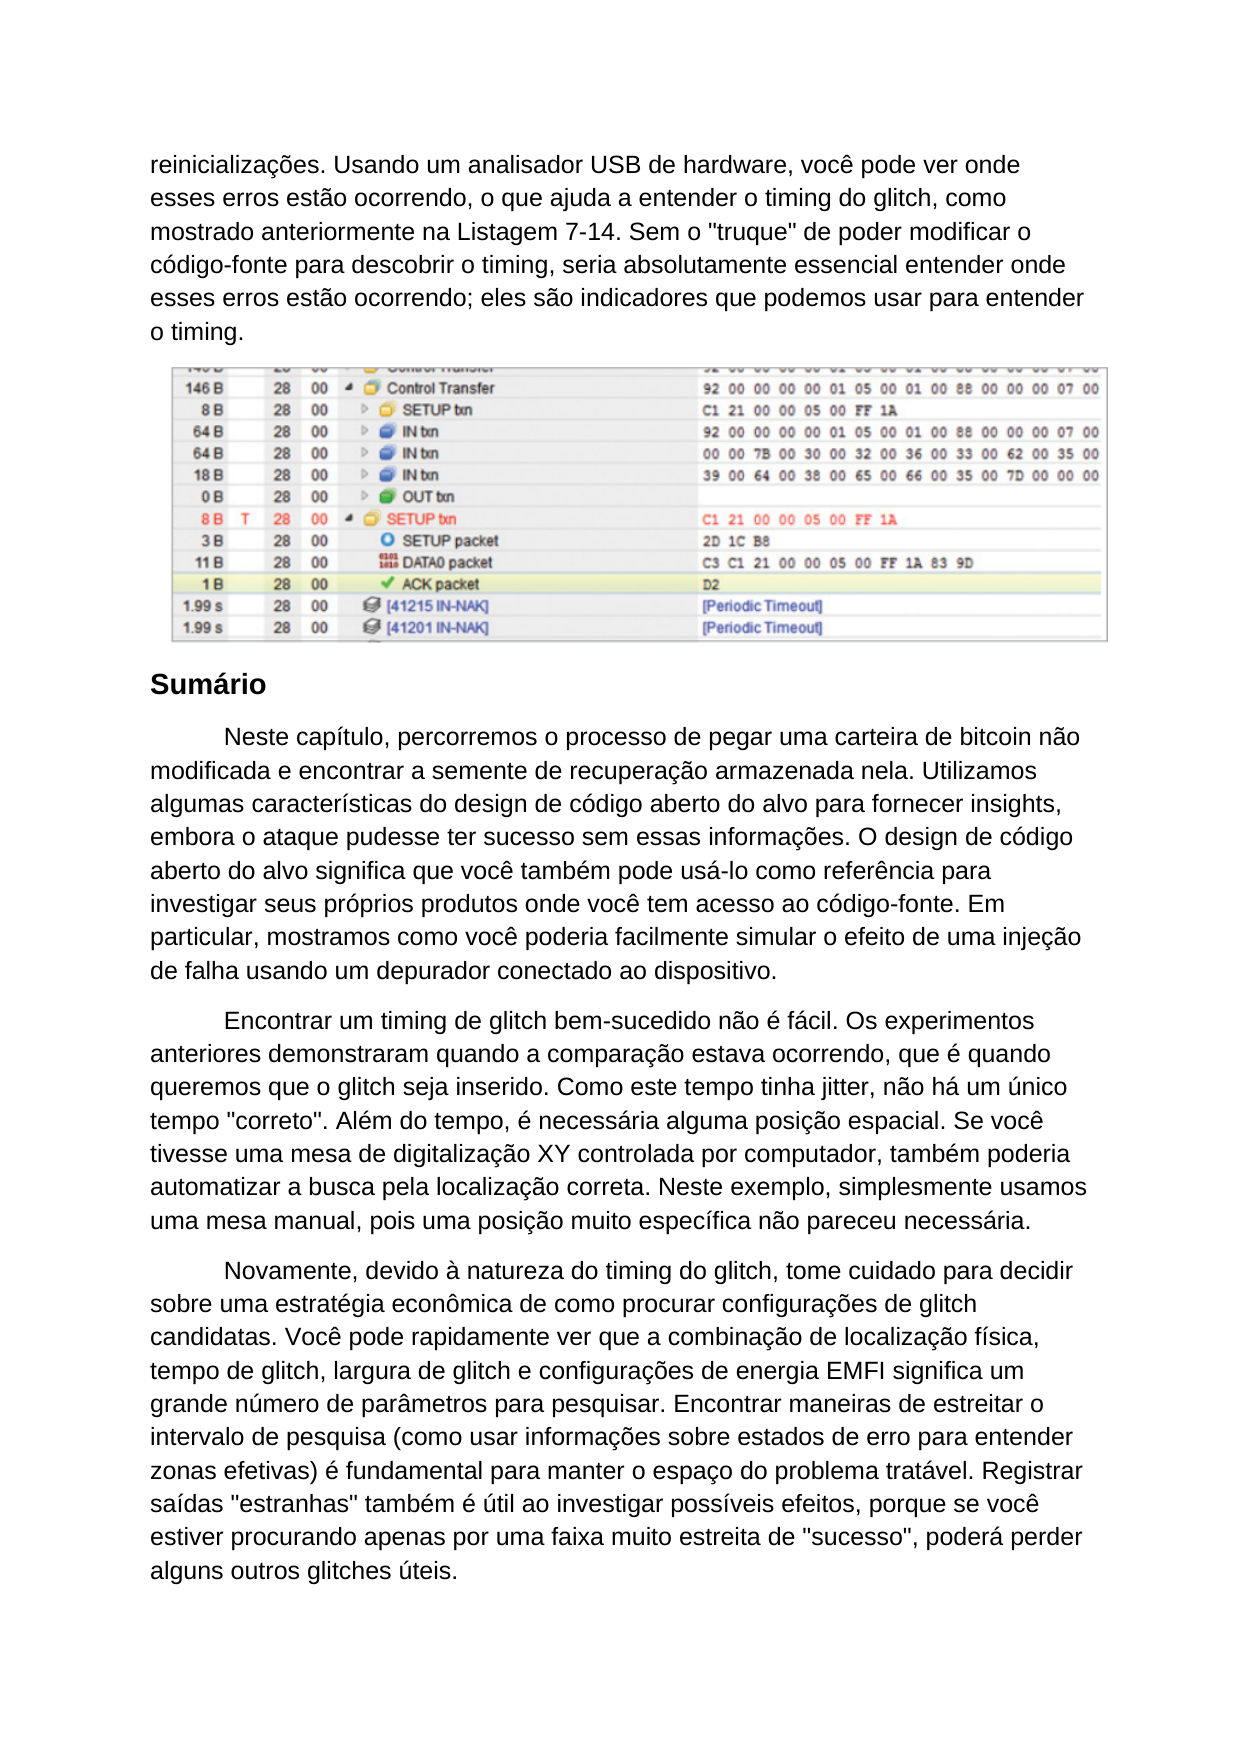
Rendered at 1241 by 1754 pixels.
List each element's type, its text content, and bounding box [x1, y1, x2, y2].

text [150, 150, 1090, 345]
text Sumário [150, 667, 1090, 700]
text Neste capítulo, percorremos o processo de pegar uma carteira de bitcoin não modificada e encontrar a semente de recuperação armazenada nela. Utilizamos algumas características do design de código aberto do alvo para fornecer insights, embora o ataque pudesse ter sucesso sem essas informações. O design de código aberto do alvo significa que você também pode usá-lo como referência para investigar seus próprios produtos onde você tem acesso ao código-fonte. Em particular, mostramos como você poderia facilmente simular o efeito de uma injeção de falha usando um depurador conectado ao dispositivo. [150, 722, 1090, 984]
text Novamente, devido à natureza do timing do glitch, tome cuidado para decidir sobre uma estratégia econômica de como procurar configurações de glitch candidatas. Você pode rapidamente ver que a combinação de localização física, tempo de glitch, largura de glitch e configurações de energia EMFI significa um grande número de parâmetros para pesquisar. Encontrar maneiras de estreitar o intervalo de pesquisa (como usar informações sobre estados de erro para entender zonas efetivas) é fundamental para manter o espaço do problema tratável. Registrar saídas "estranhas" também é útil ao investigar possíveis efeitos, porque se você estiver procurando apenas por uma faixa muito estreita de "sucesso", poderá perder alguns outros glitches úteis. [150, 1256, 1090, 1584]
text Encontrar um timing de glitch bem-sucedido não é fácil. Os experimentos anteriores demonstraram quando a comparação estava ocorrendo, que é quando queremos que o glitch seja inserido. Como este tempo tinha jitter, não há um único tempo "correto". Além do tempo, é necessária alguma posição espacial. Se você tivesse uma mesa de digitalização XY controlada por computador, também poderia automatizar a busca pela localização correta. Neste exemplo, simplesmente usamos uma mesa manual, pois uma posição muito específica não pareceu necessária. [150, 1006, 1090, 1234]
